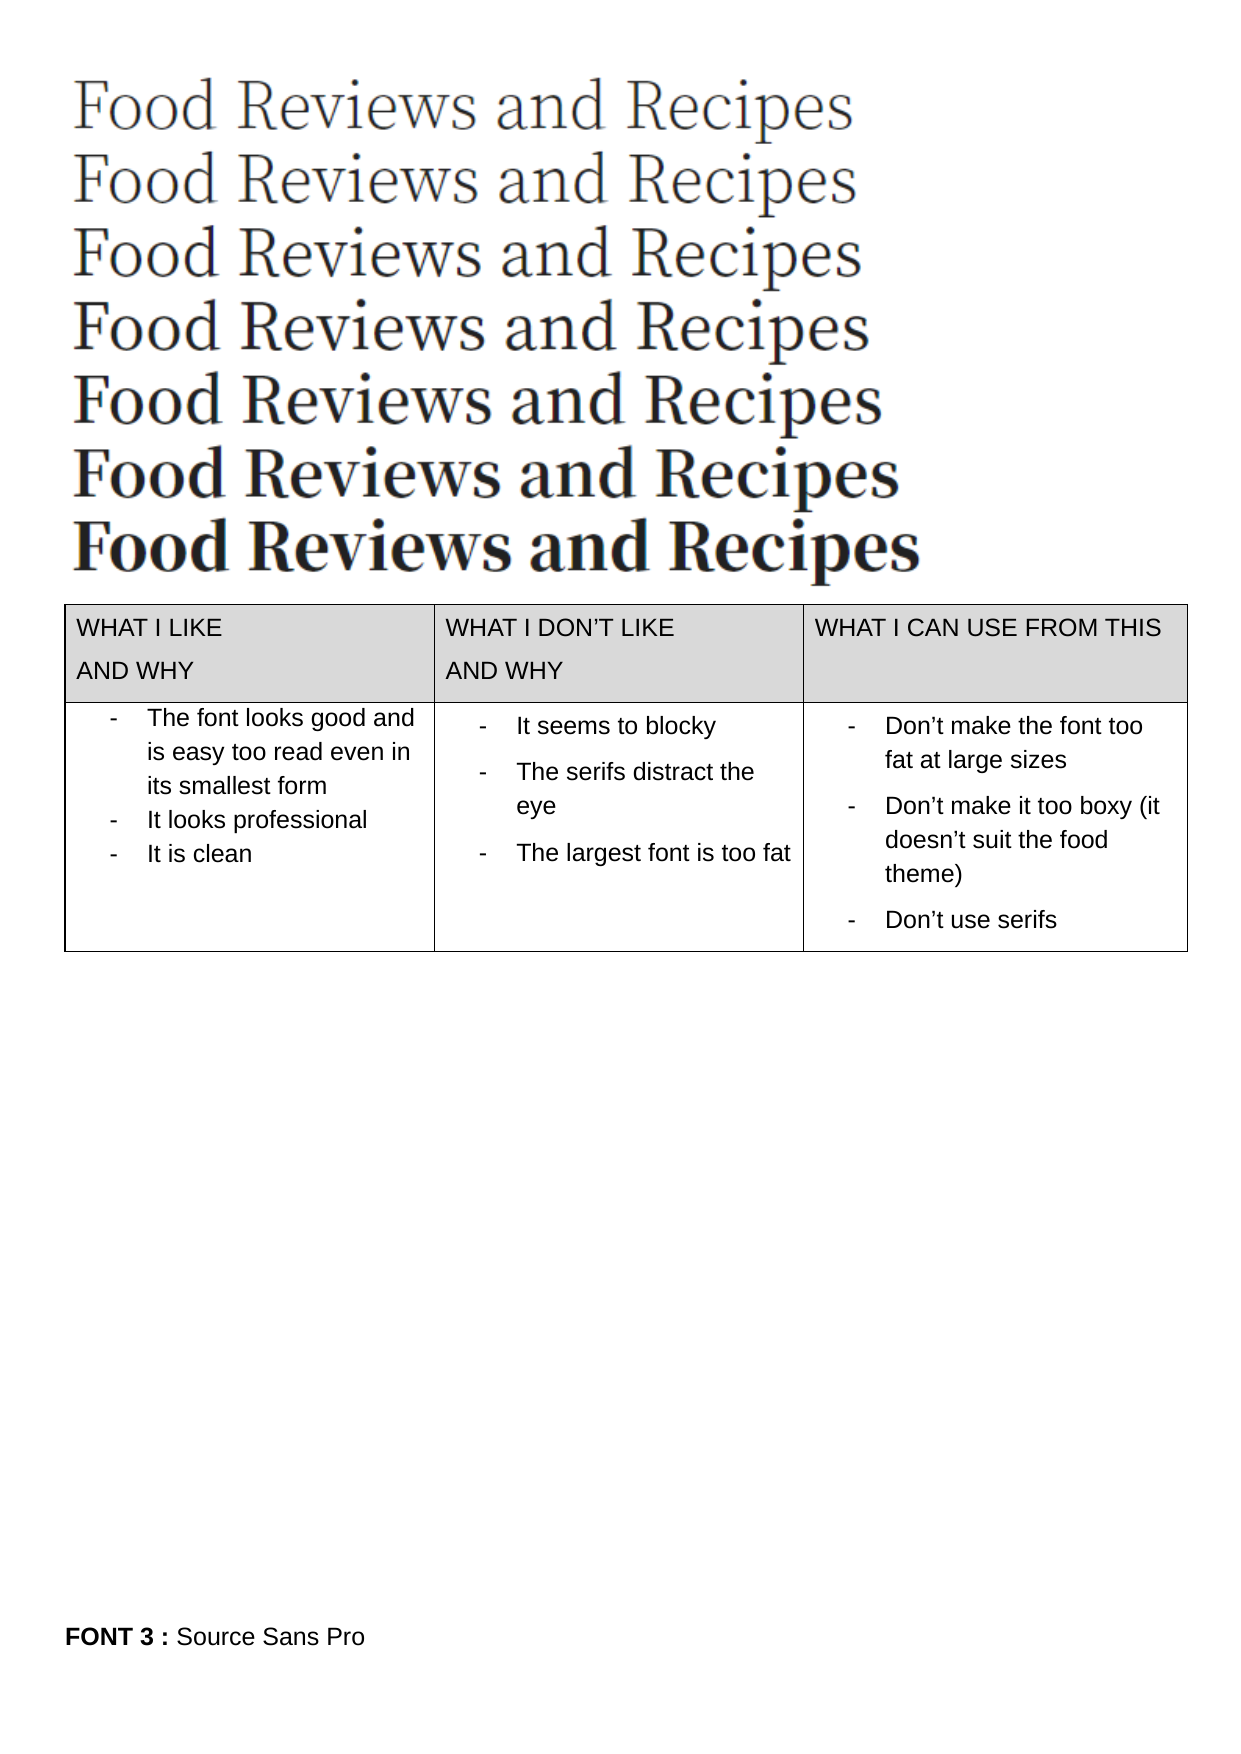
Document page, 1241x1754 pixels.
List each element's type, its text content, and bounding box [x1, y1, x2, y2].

text FONT 3 : Source Sans Pro [65, 1622, 1175, 1650]
table_header WHAT I DON’T LIKE AND WHY [435, 605, 803, 702]
table_cell Don’t make the font too fat at large sizes Don’t make it too boxy (it doesn’t suit the food theme) Don’t use serifs [804, 703, 1187, 951]
table_header WHAT I LIKE AND WHY [66, 605, 434, 702]
table_cell It seems to blocky The serifs distract the eye The largest font is too fat [435, 703, 803, 951]
table_header WHAT I CAN USE FROM THIS [804, 605, 1187, 702]
table_cell The font looks good and is easy too read even in its smallest form It looks professional It is clean [66, 703, 434, 951]
